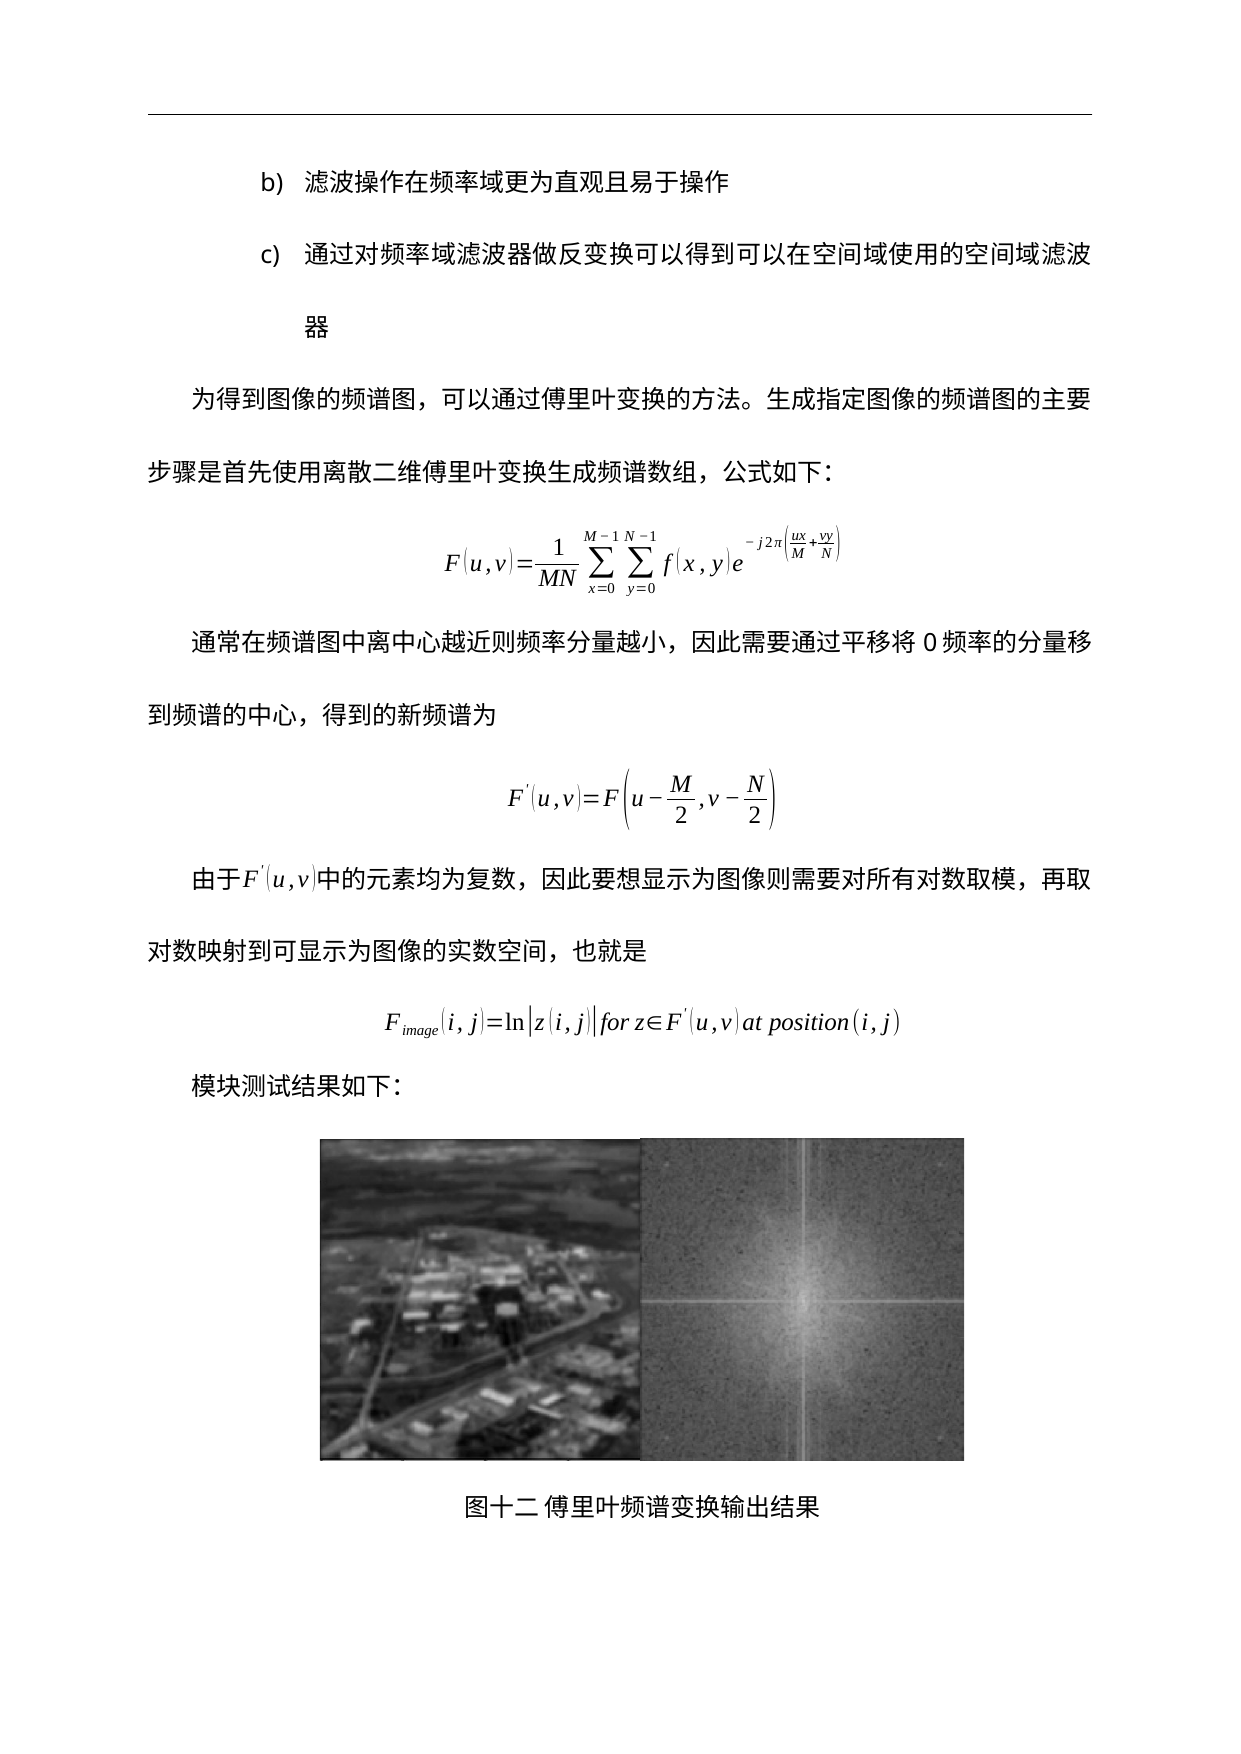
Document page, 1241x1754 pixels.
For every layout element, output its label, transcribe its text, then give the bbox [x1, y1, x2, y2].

text 为得到图像的频谱图，可以通过傅里叶变换的方法。生成指定图像的频谱图的主要步骤是首先使用离散二维傅里叶变换生成频谱数组，公式如下： [148, 379, 1092, 488]
list 滤波操作在频率域更为直观且易于操作 [260, 162, 1092, 198]
text 图十二 傅里叶频谱变换输出结果 [148, 1488, 1092, 1524]
list 通过对频率域滤波器做反变换可以得到可以在空间域使用的空间域滤波器 [260, 234, 1092, 343]
text 由于中的元素均为复数，因此要想显示为图像则需要对所有对数取模，再取对数映射到可显示为图像的实数空间，也就是 [148, 859, 1092, 968]
text 模块测试结果如下： [148, 1066, 1092, 1102]
text 通常在频谱图中离中心越近则频率分量越小，因此需要通过平移将0频率的分量移到频谱的中心，得到的新频谱为 [148, 623, 1092, 731]
picture [319, 1138, 965, 1461]
